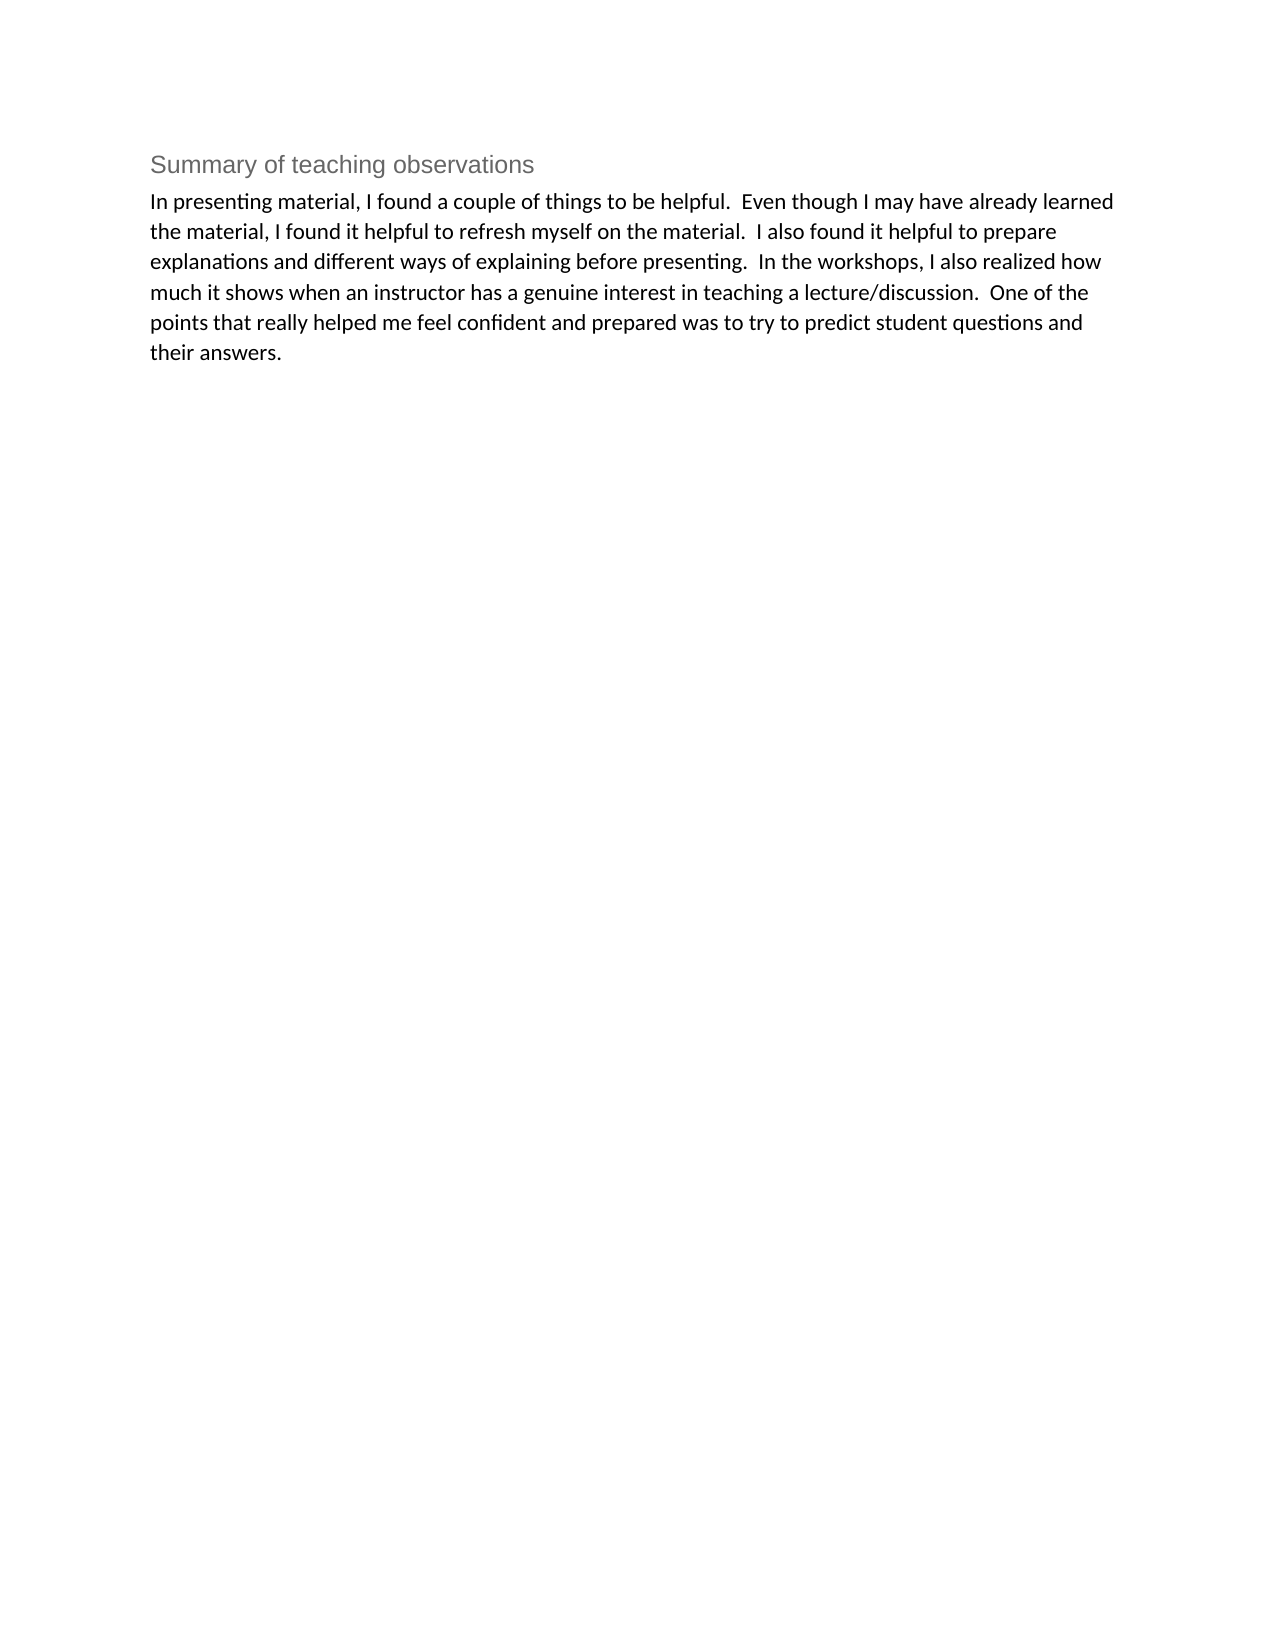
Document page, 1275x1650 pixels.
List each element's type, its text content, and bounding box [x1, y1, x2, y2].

text Summary of teaching observations [150, 150, 1125, 179]
text In presenting material, I found a couple of things to be helpful. Even though I may have already learned the material, I found it helpful to refresh myself on the material. I also found it helpful to prepare explanations and different ways of explaining before presenting. In the workshops, I also realized how much it shows when an instructor has a genuine interest in teaching a lecture/discussion. One of the points that really helped me feel confident and prepared was to try to predict student questions and their answers. [150, 187, 1125, 366]
